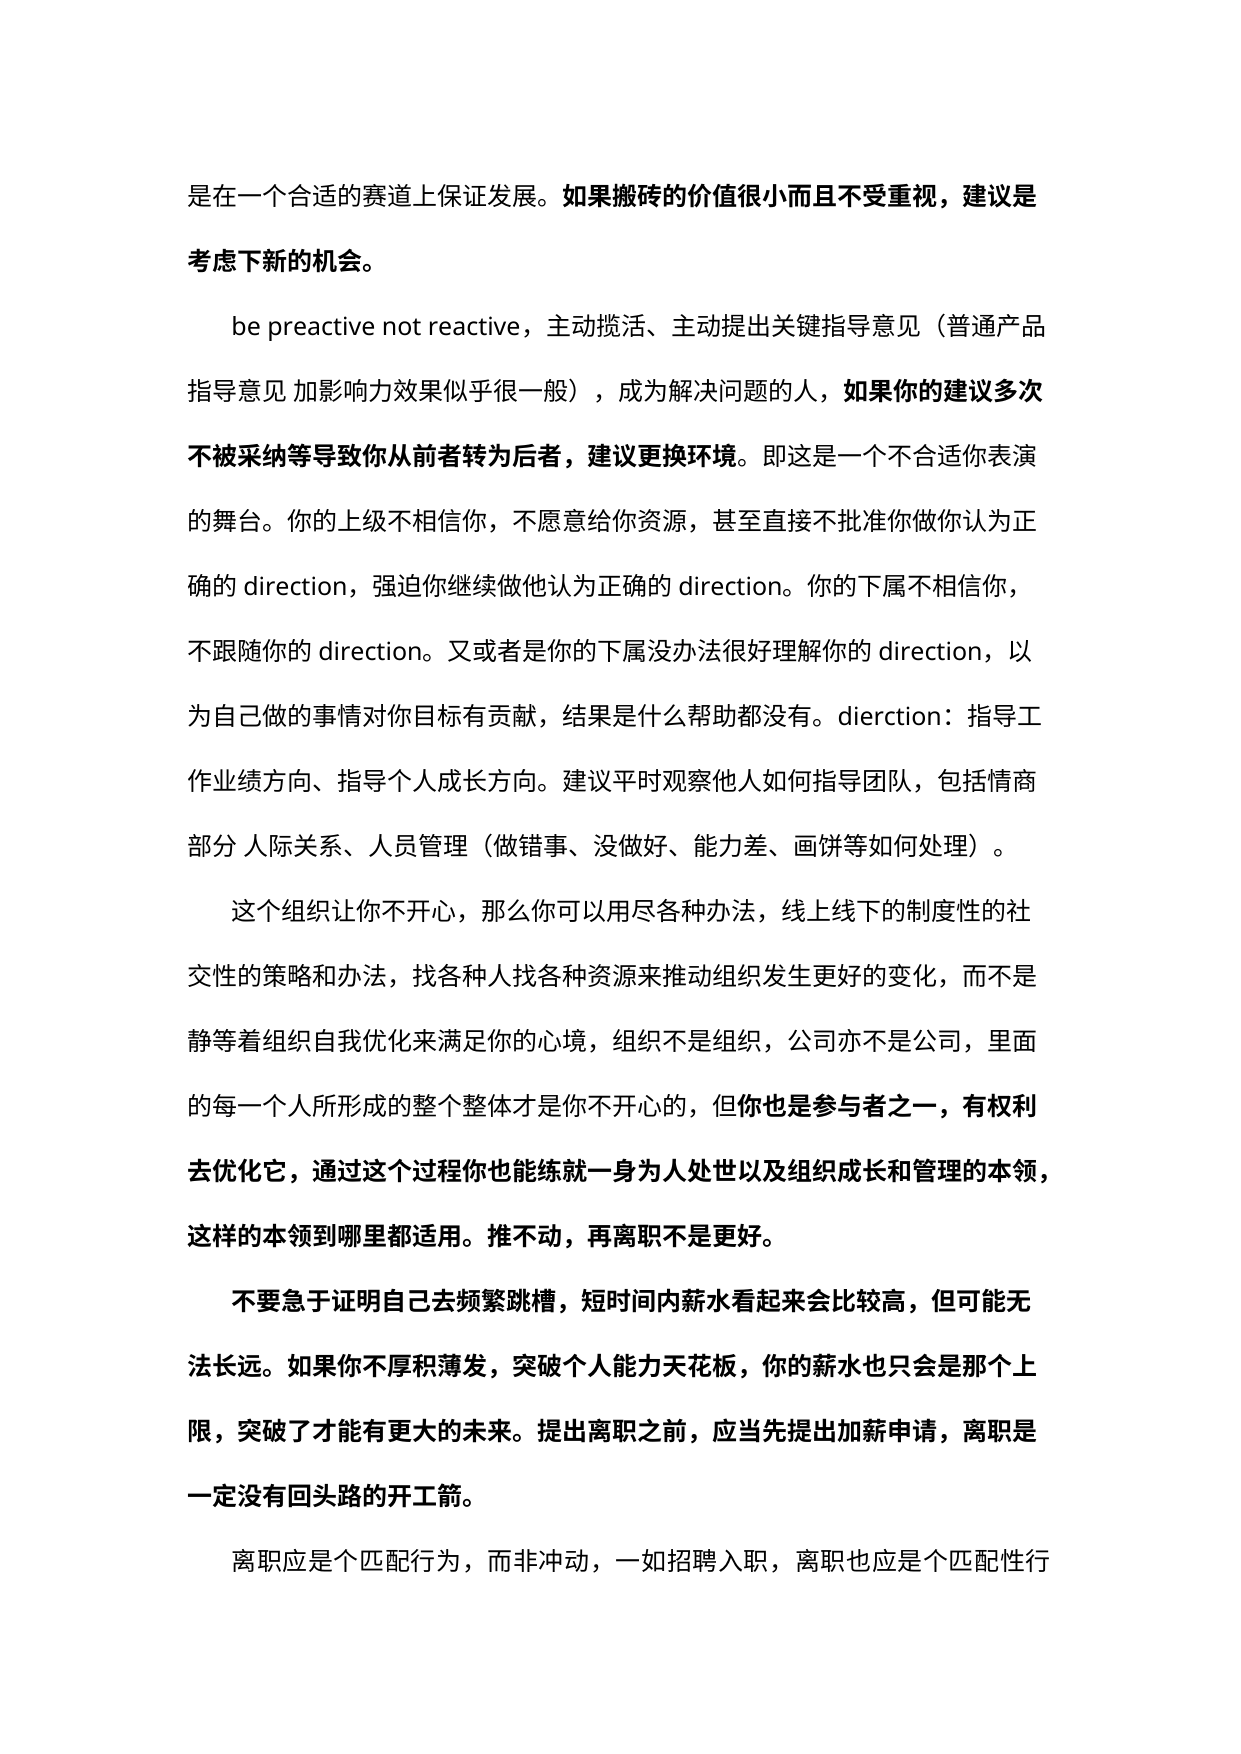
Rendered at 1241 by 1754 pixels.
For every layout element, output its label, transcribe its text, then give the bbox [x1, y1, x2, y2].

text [187, 162, 1053, 292]
text 这个组织让你不开心，那么你可以用尽各种办法，线上线下的制度性的社交性的策略和办法，找各种人找各种资源来推动组织发生更好的变化，而不是静等着组织自我优化来满足你的心境，组织不是组织，公司亦不是公司，里面的每一个人所形成的整个整体才是你不开心的，但你也是参与者之一，有权利去优化它，通过这个过程你也能练就一身为人处世以及组织成长和管理的本领，这样的本领到哪里都适用。推不动，再离职不是更好。 [187, 877, 1053, 1267]
text 不要急于证明自己去频繁跳槽，短时间内薪水看起来会比较高，但可能无法长远。如果你不厚积薄发，突破个人能力天花板，你的薪水也只会是那个上限，突破了才能有更大的未来。提出离职之前，应当先提出加薪申请，离职是一定没有回头路的开工箭。 [187, 1267, 1053, 1527]
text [187, 1527, 1053, 1592]
text be preactive not reactive，主动揽活、主动提出关键指导意见（普通产品指导意见 加影响力效果似乎很一般），成为解决问题的人，如果你的建议多次不被采纳等导致你从前者转为后者，建议更换环境。即这是一个不合适你表演的舞台。你的上级不相信你，不愿意给你资源，甚至直接不批准你做你认为正确的 direction，强迫你继续做他认为正确的 direction。你的下属不相信你，不跟随你的 direction。又或者是你的下属没办法很好理解你的 direction，以为自己做的事情对你目标有贡献，结果是什么帮助都没有。dierction：指导工作业绩方向、指导个人成长方向。建议平时观察他人如何指导团队，包括情商部分 人际关系、人员管理（做错事、没做好、能力差、画饼等如何处理）。 [187, 292, 1053, 877]
